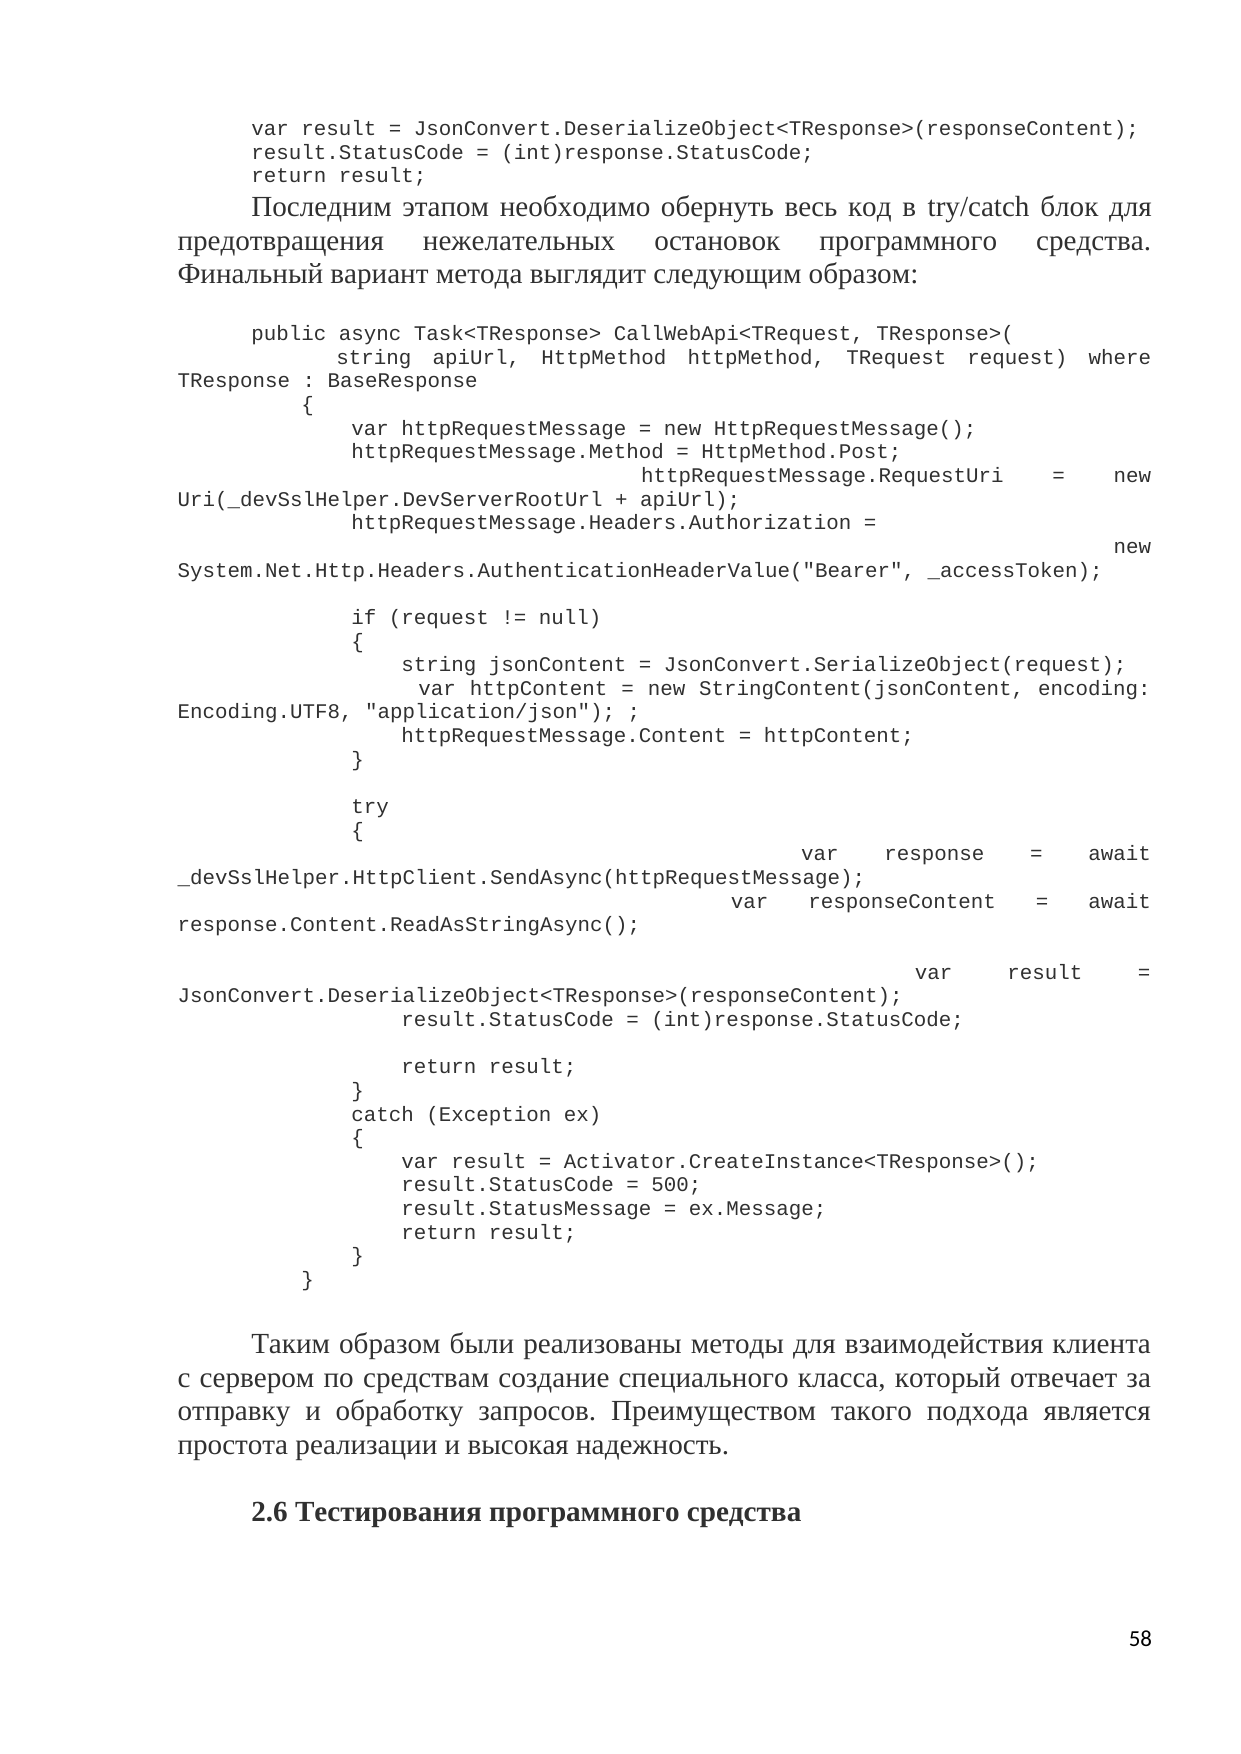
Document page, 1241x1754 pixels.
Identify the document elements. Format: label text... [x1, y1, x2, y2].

text var result = JsonConvert.DeserializeObject<TResponse>(responseContent); [177, 962, 1152, 1009]
text string apiUrl, HttpMethod httpMethod, TRequest request) where TResponse : BaseResponse [177, 347, 1152, 394]
text var responseContent = await response.Content.ReadAsStringAsync(); [177, 891, 1152, 938]
text Таким образом были реализованы методы для взаимодействия клиента с сервером по средствам создание специального класса, который отвечает за отправку и обработку запросов. Преимуществом такого подхода является простота реализации и высокая надежность. [177, 1326, 1152, 1460]
text var result = JsonConvert.DeserializeObject<TResponse>(responseContent); [177, 118, 1152, 142]
text var httpRequestMessage = new HttpRequestMessage(); [177, 418, 1152, 441]
text var result = Activator.CreateInstance<TResponse>(); [177, 1151, 1152, 1174]
text httpRequestMessage.Method = HttpMethod.Post; [177, 441, 1152, 465]
text { [177, 631, 1152, 654]
text } [177, 1245, 1152, 1269]
text var httpContent = new StringContent(jsonContent, encoding: Encoding.UTF8, "application/json"); ; [177, 678, 1152, 725]
text new System.Net.Http.Headers.AuthenticationHeaderValue("Bearer", _accessToken); [177, 536, 1152, 583]
text { [177, 1127, 1152, 1151]
text } [177, 749, 1152, 772]
text httpRequestMessage.RequestUri = new Uri(_devSslHelper.DevServerRootUrl + apiUrl); [177, 465, 1152, 512]
text result.StatusCode = (int)response.StatusCode; [177, 1009, 1152, 1033]
text return result; [177, 1222, 1152, 1245]
text { [177, 820, 1152, 843]
text catch (Exception ex) [177, 1103, 1152, 1127]
text public async Task<TResponse> CallWebApi<TRequest, TResponse>( [177, 323, 1152, 347]
text } [177, 1080, 1152, 1103]
text result.StatusCode = 500; [177, 1174, 1152, 1198]
text Последним этапом необходимо обернуть весь код в try/catch блок для предотвращения нежелательных остановок программного средства. Финальный вариант метода выглядит следующим образом: [177, 189, 1152, 290]
text httpRequestMessage.Content = httpContent; [177, 725, 1152, 749]
text } [177, 1269, 1152, 1293]
text result.StatusCode = (int)response.StatusCode; [177, 142, 1152, 165]
text var response = await _devSslHelper.HttpClient.SendAsync(httpRequestMessage); [177, 843, 1152, 891]
text try [177, 796, 1152, 820]
text { [177, 394, 1152, 418]
text return result; [177, 1056, 1152, 1080]
text httpRequestMessage.Headers.Authorization = [177, 512, 1152, 536]
text result.StatusMessage = ex.Message; [177, 1198, 1152, 1222]
text string jsonContent = JsonConvert.SerializeObject(request); [177, 654, 1152, 678]
text return result; [177, 165, 1152, 189]
text if (request != null) [177, 607, 1152, 631]
text 2.6 Тестирования программного средства [177, 1494, 1152, 1527]
